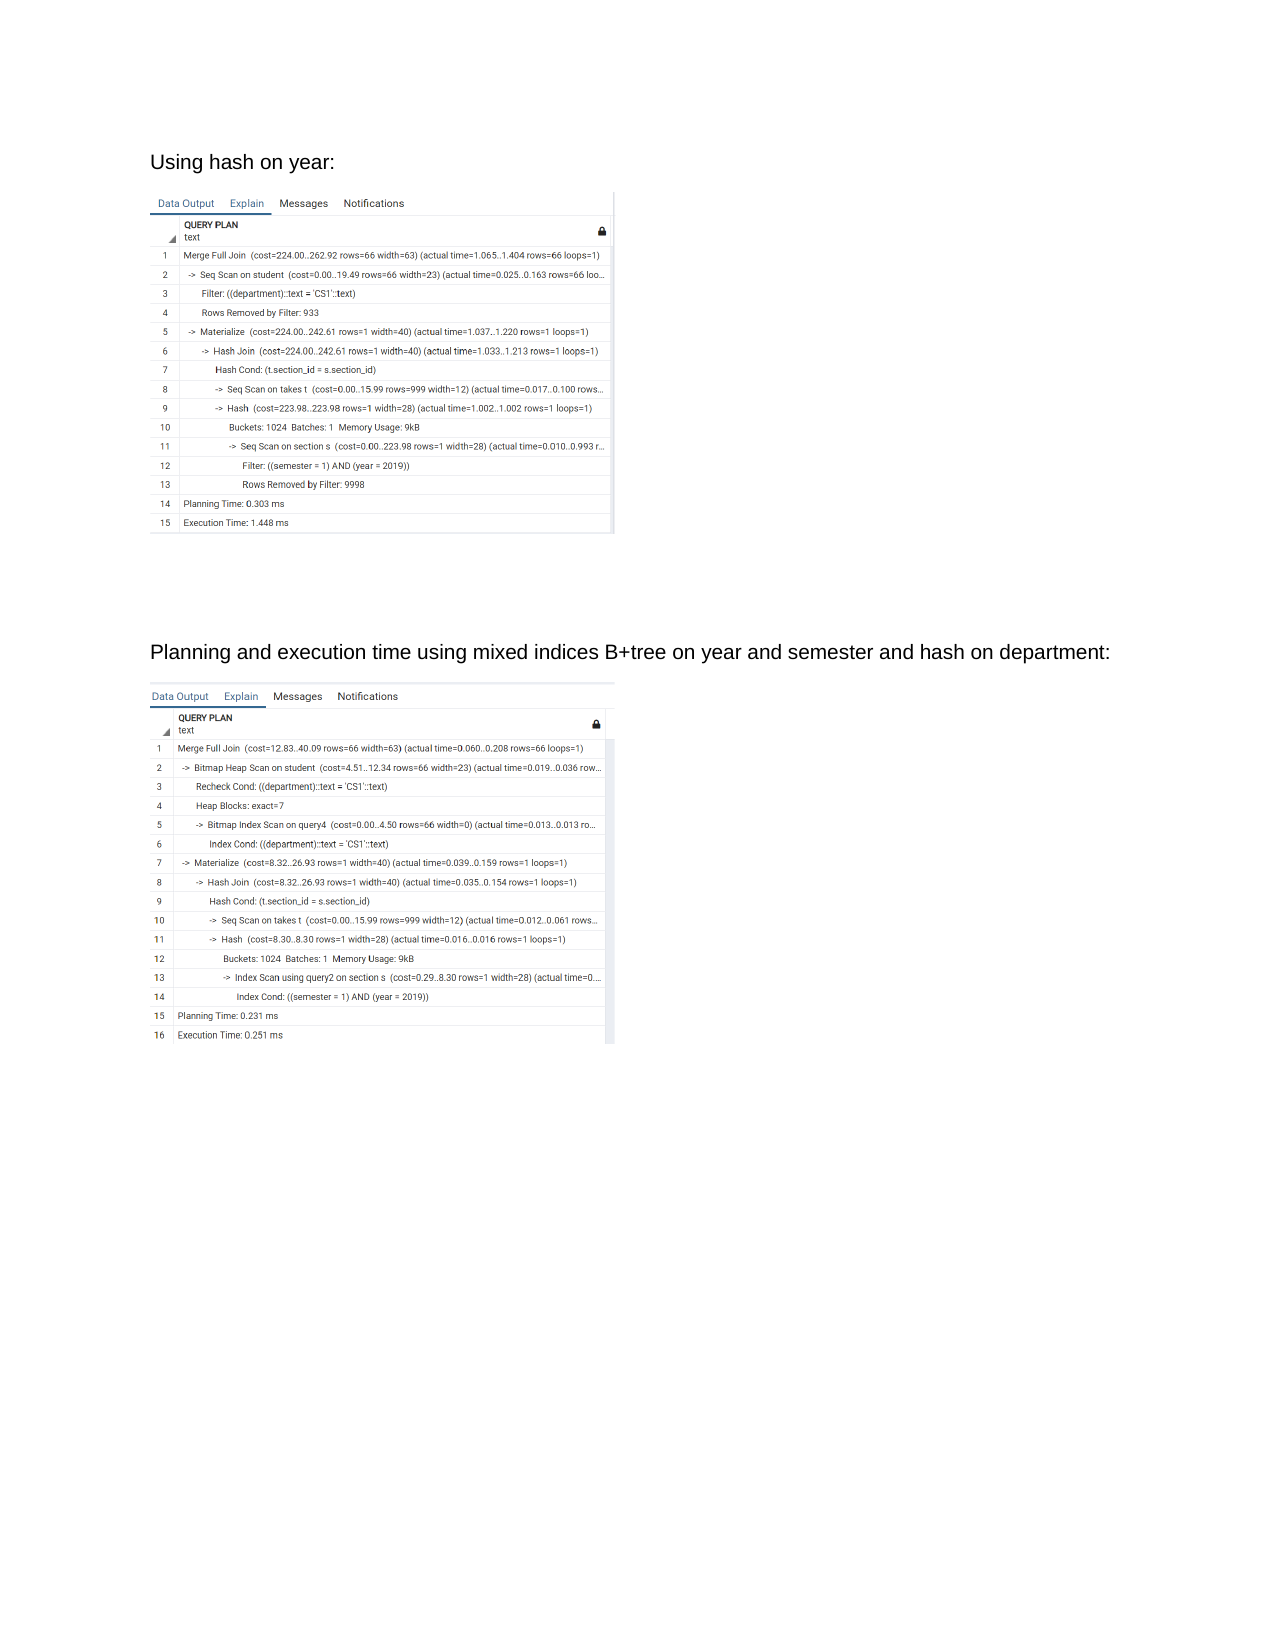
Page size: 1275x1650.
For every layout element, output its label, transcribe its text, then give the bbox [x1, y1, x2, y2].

text Using hash on year: [150, 150, 1125, 174]
text Planning and execution time using mixed indices B+tree on year and semester and hash on department: [150, 640, 1125, 664]
picture [150, 682, 615, 1044]
picture [150, 192, 616, 534]
